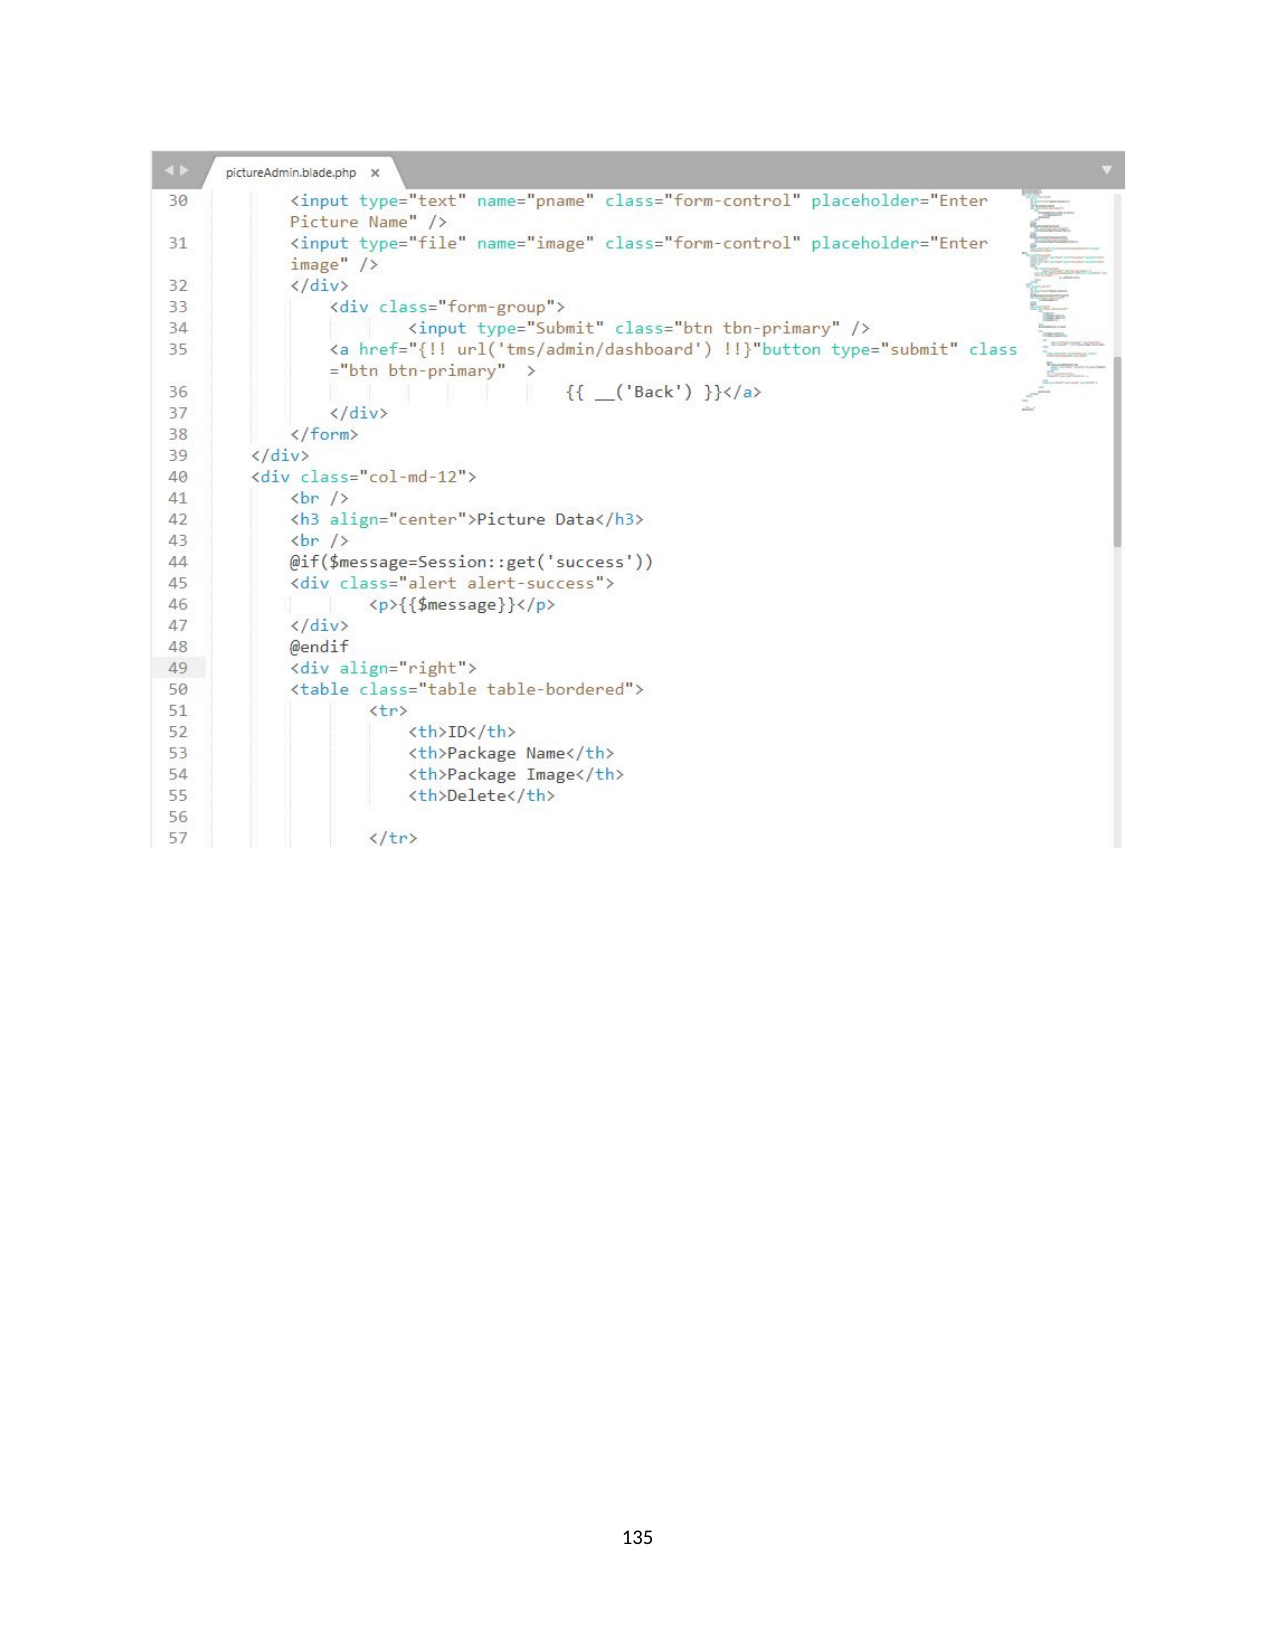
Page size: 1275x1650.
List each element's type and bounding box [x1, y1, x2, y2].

picture [150, 150, 1125, 848]
